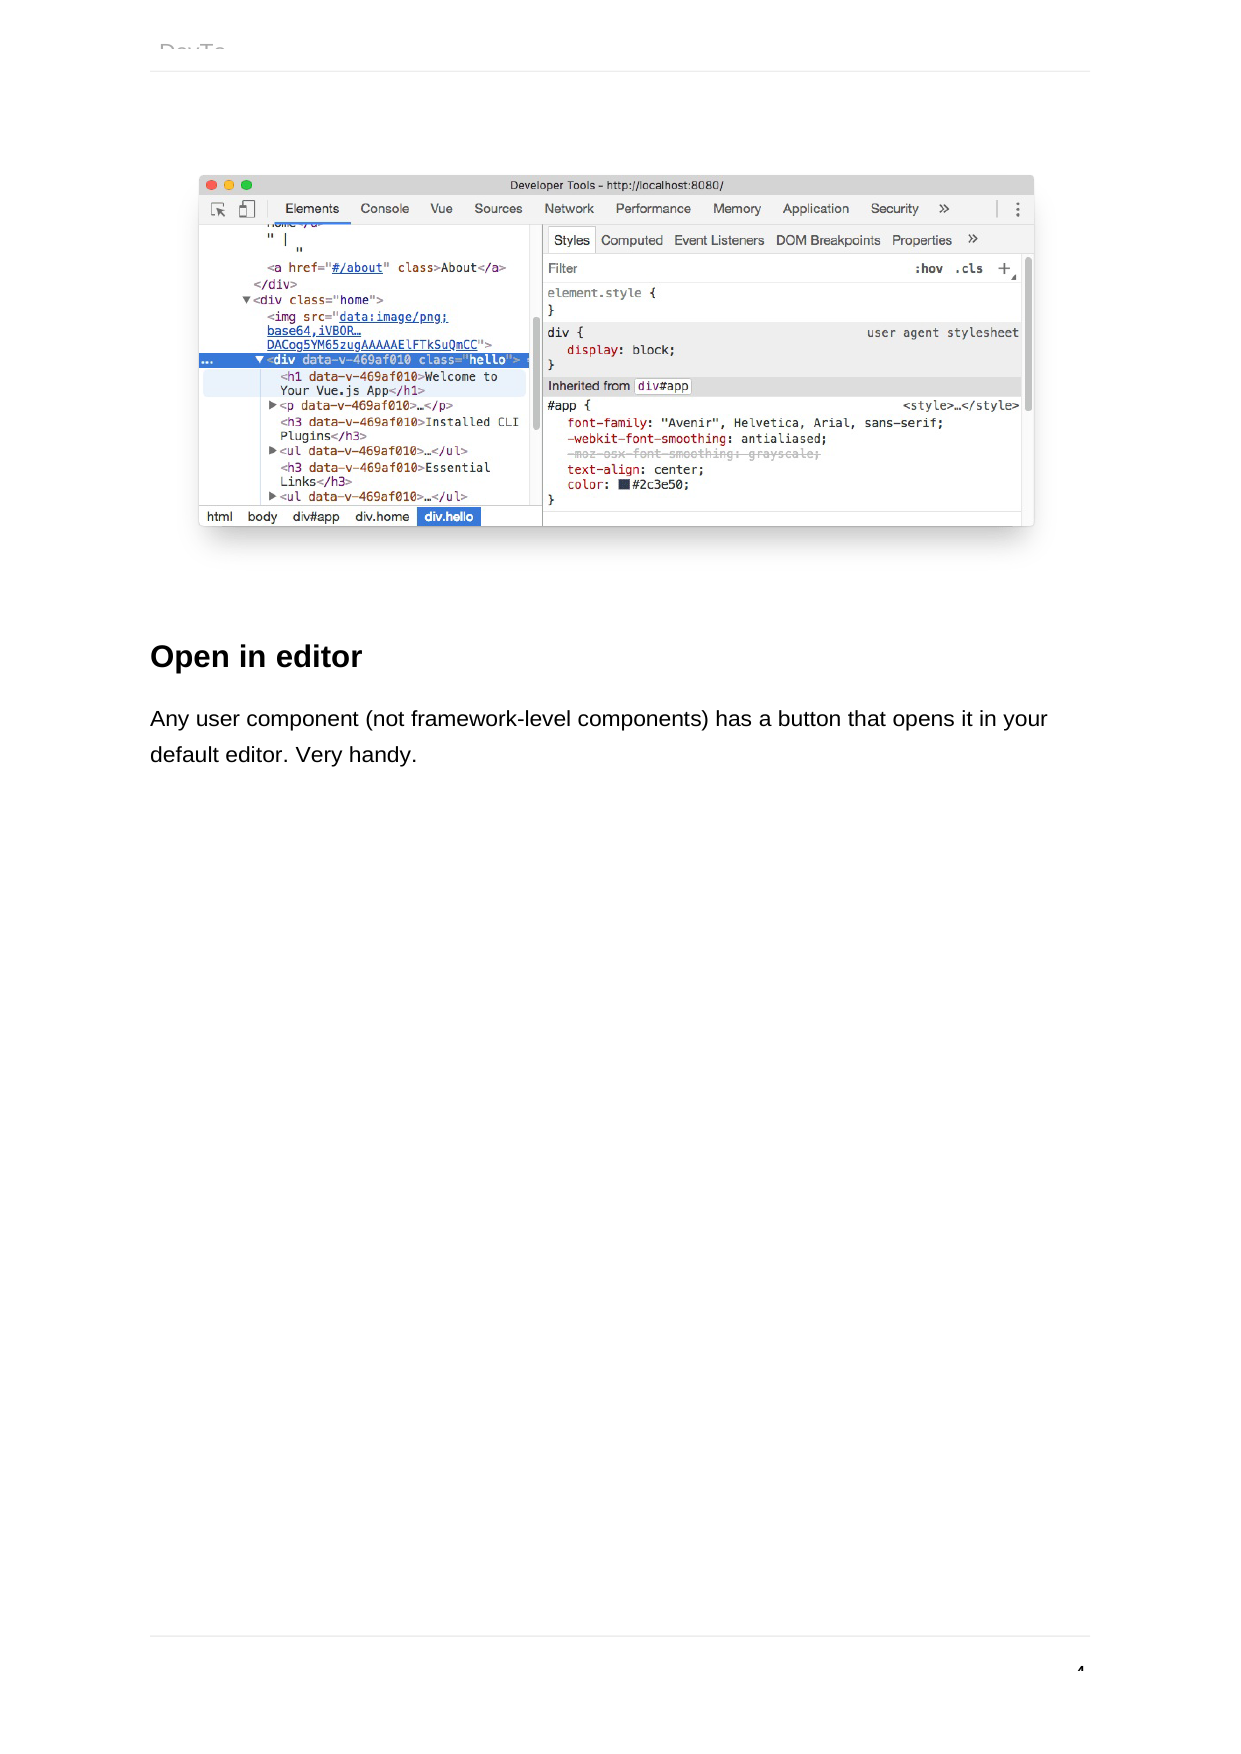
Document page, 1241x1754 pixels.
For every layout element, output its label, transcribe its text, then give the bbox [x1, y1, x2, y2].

text Any user component (not framework-level components) has a button that opens it in your default editor. Very handy. [150, 706, 1062, 767]
subtitle Open in editor [150, 638, 1159, 674]
picture [162, 153, 1076, 590]
